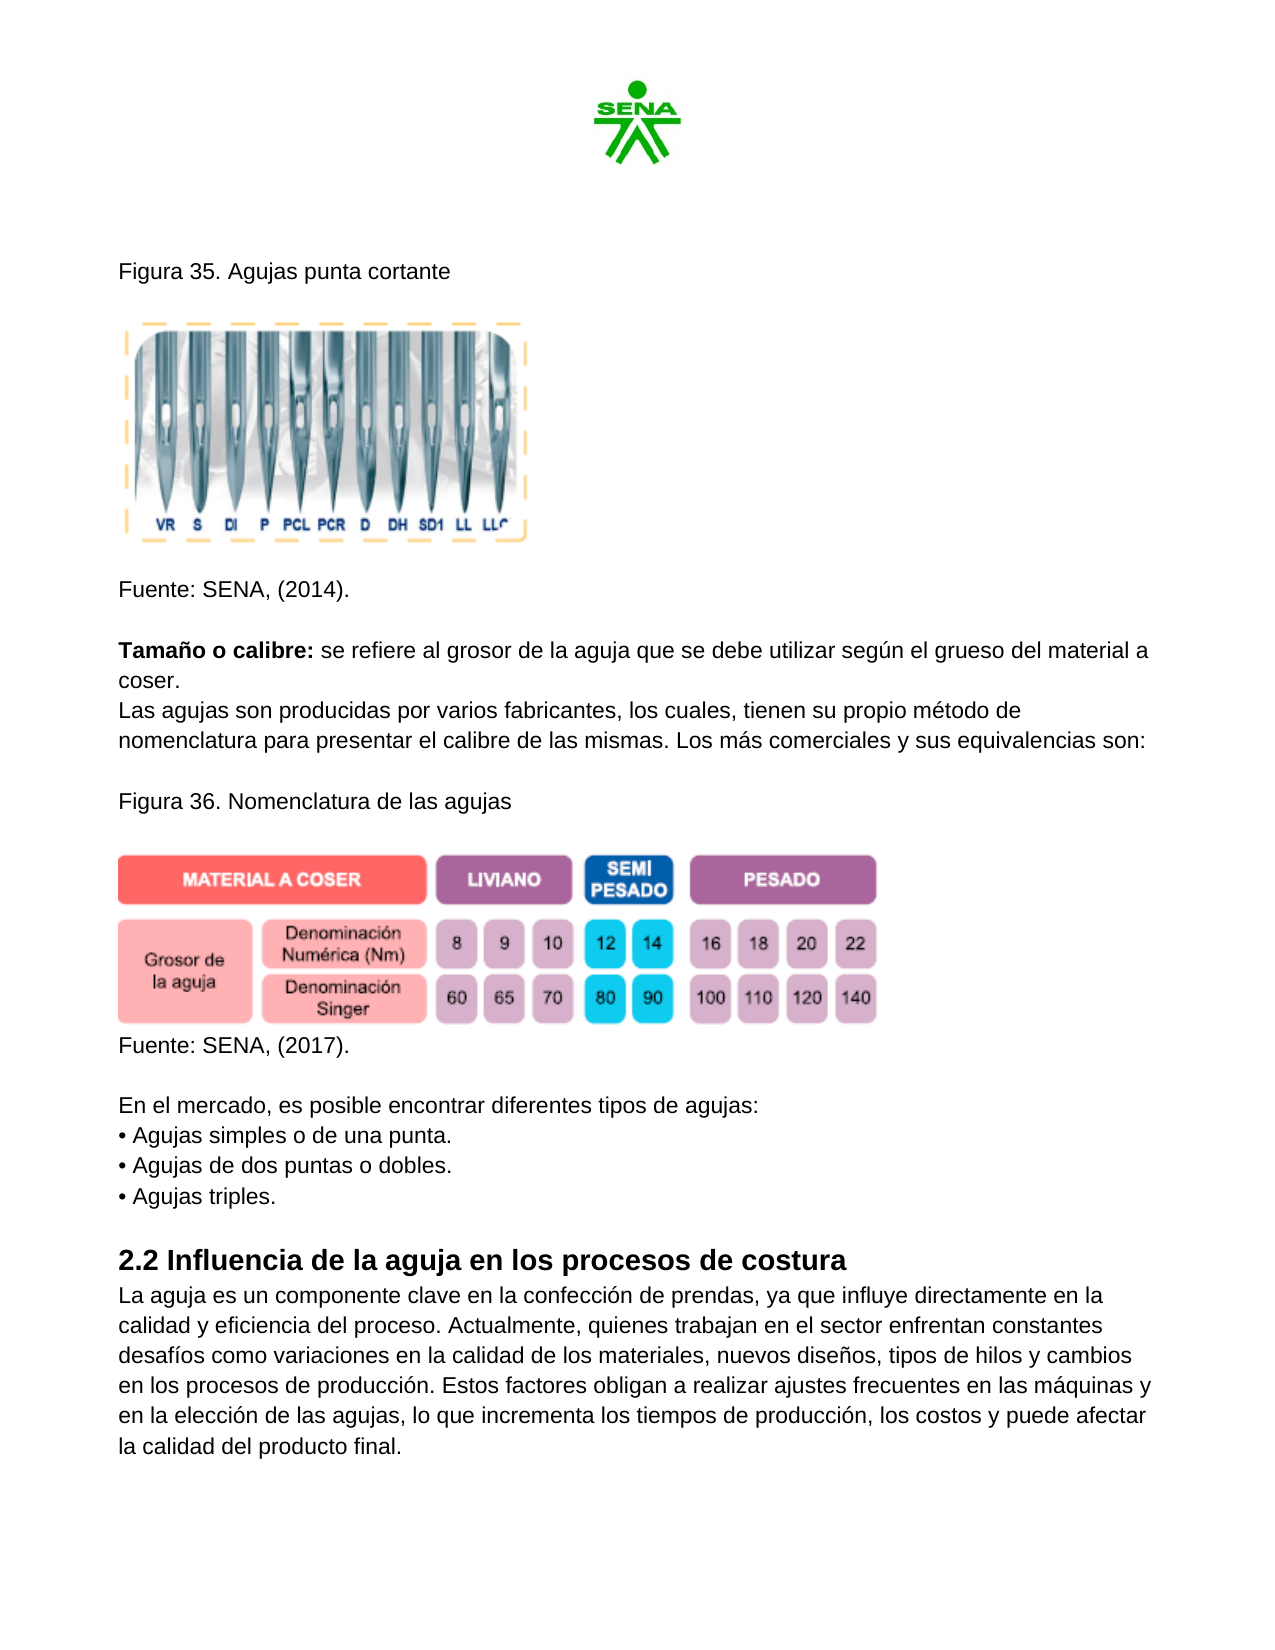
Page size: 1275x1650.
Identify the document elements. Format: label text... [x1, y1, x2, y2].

text 2.2 Influencia de la aguja en los procesos de costura [118, 1243, 1157, 1277]
picture [588, 75, 687, 172]
picture [118, 848, 892, 1028]
text Fuente: SENA, (2014). [118, 576, 1157, 603]
text En el mercado, es posible encontrar diferentes tipos de agujas: [118, 1092, 1157, 1118]
text • Agujas triples. [118, 1183, 1157, 1209]
text La aguja es un componente clave en la confección de prendas, ya que influye directamente en la calidad y eficiencia del proceso. Actualmente, quienes trabajan en el sector enfrentan constantes desafíos como variaciones en la calidad de los materiales, nuevos diseños, tipos de hilos y cambios en los procesos de producción. Estos factores obligan a realizar ajustes frecuentes en las máquinas y en la elección de las agujas, lo que incrementa los tiempos de producción, los costos y puede afectar la calidad del producto final. [118, 1282, 1157, 1459]
text • Agujas de dos puntas o dobles. [118, 1152, 1157, 1179]
text Figura 36. Nomenclatura de las agujas [118, 788, 1157, 814]
text Las agujas son producidas por varios fabricantes, los cuales, tienen su propio método de nomenclatura para presentar el calibre de las mismas. Los más comerciales y sus equivalencias son: [118, 697, 1157, 754]
text • Agujas simples o de una punta. [118, 1122, 1157, 1149]
text coser. [118, 667, 1157, 693]
text Fuente: SENA, (2017). [118, 1032, 1157, 1058]
text Tamaño o calibre: se refiere al grosor de la aguja que se debe utilizar según el grueso del material a [118, 637, 1157, 663]
picture [118, 318, 530, 543]
text Figura 35. Agujas punta cortante [118, 258, 1157, 285]
